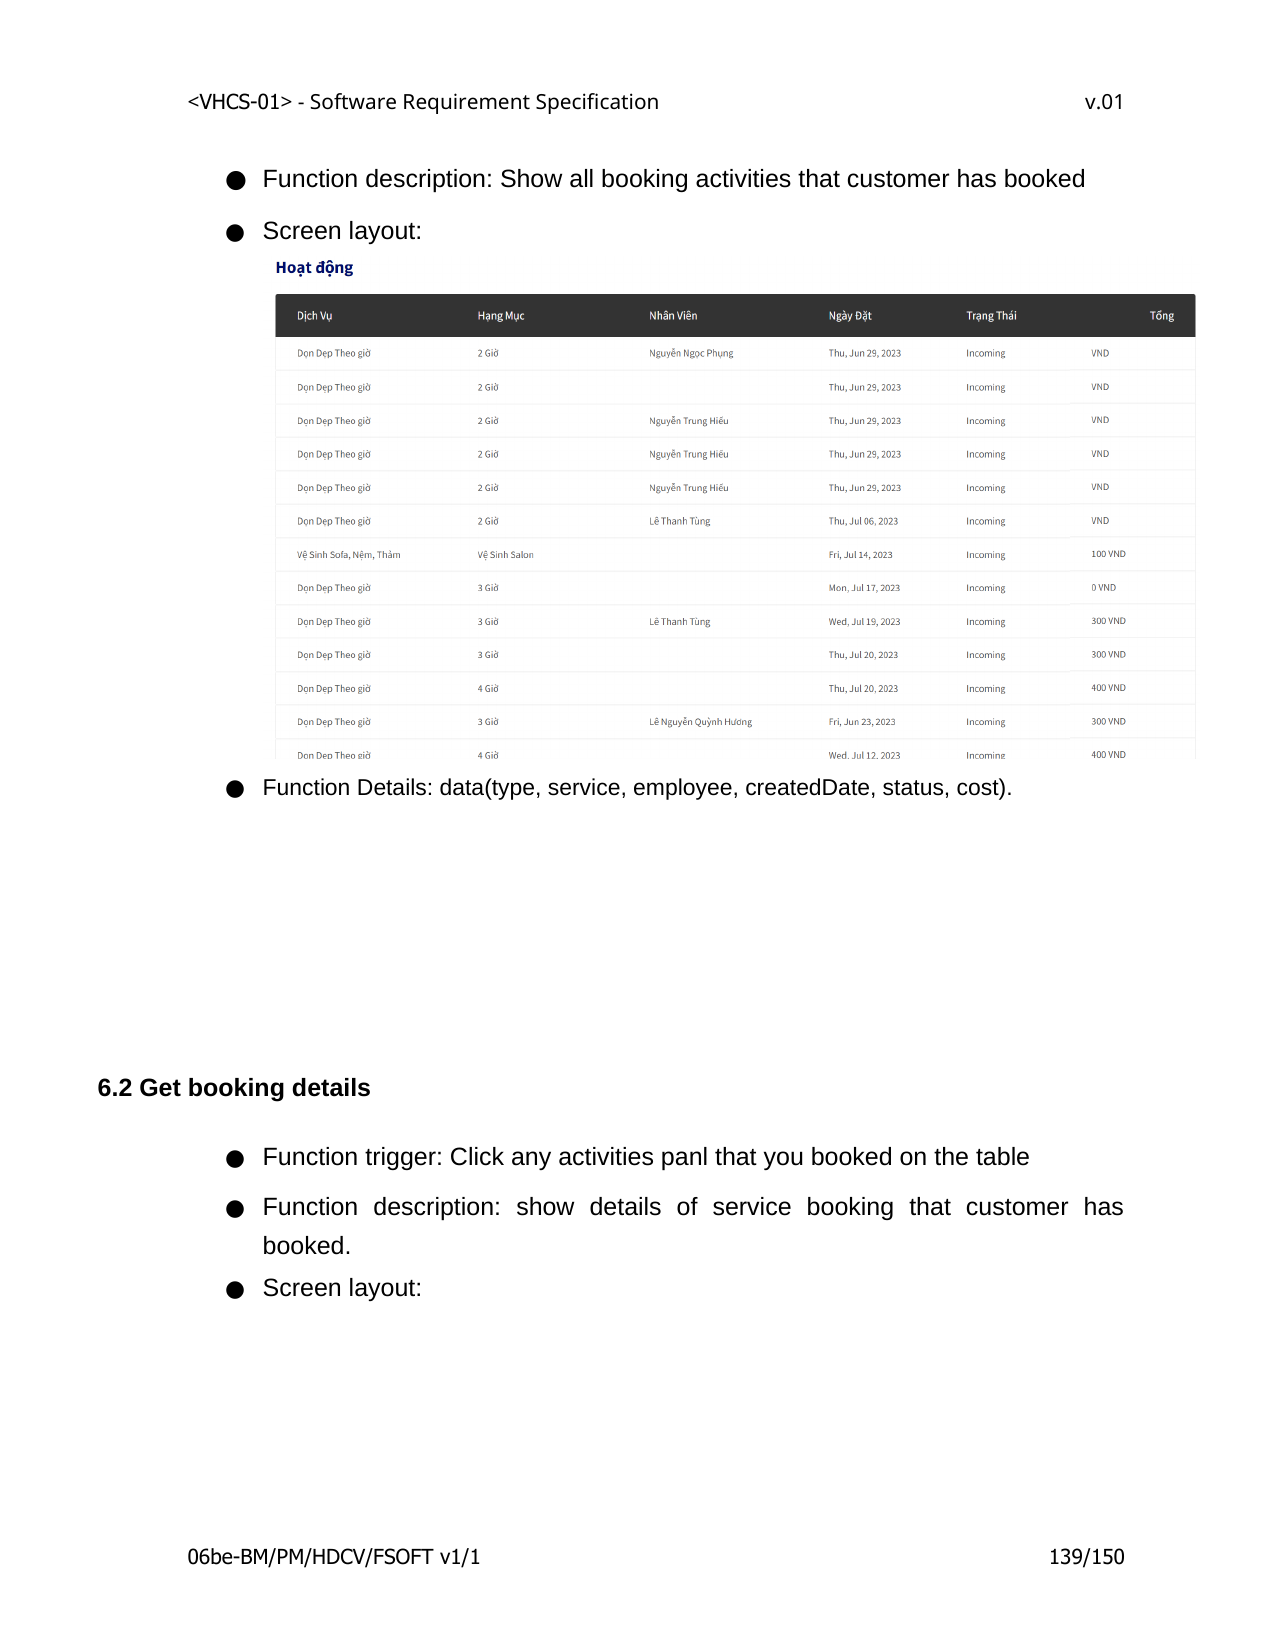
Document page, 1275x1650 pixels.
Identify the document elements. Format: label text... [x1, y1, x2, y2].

list Function description: Show all booking activities that customer has booked [225, 150, 1125, 201]
list Function description: show details of service booking that customer has booked. [225, 1182, 1125, 1260]
list Function Details: data(type, service, employee, createdDate, status, cost). [225, 762, 1125, 809]
subtitle 6.2 Get booking details [97, 1073, 1125, 1102]
picture [262, 256, 1200, 759]
list Screen layout: [225, 1262, 1125, 1309]
list Function trigger: Click any activities panl that you booked on the table [225, 1131, 1125, 1178]
